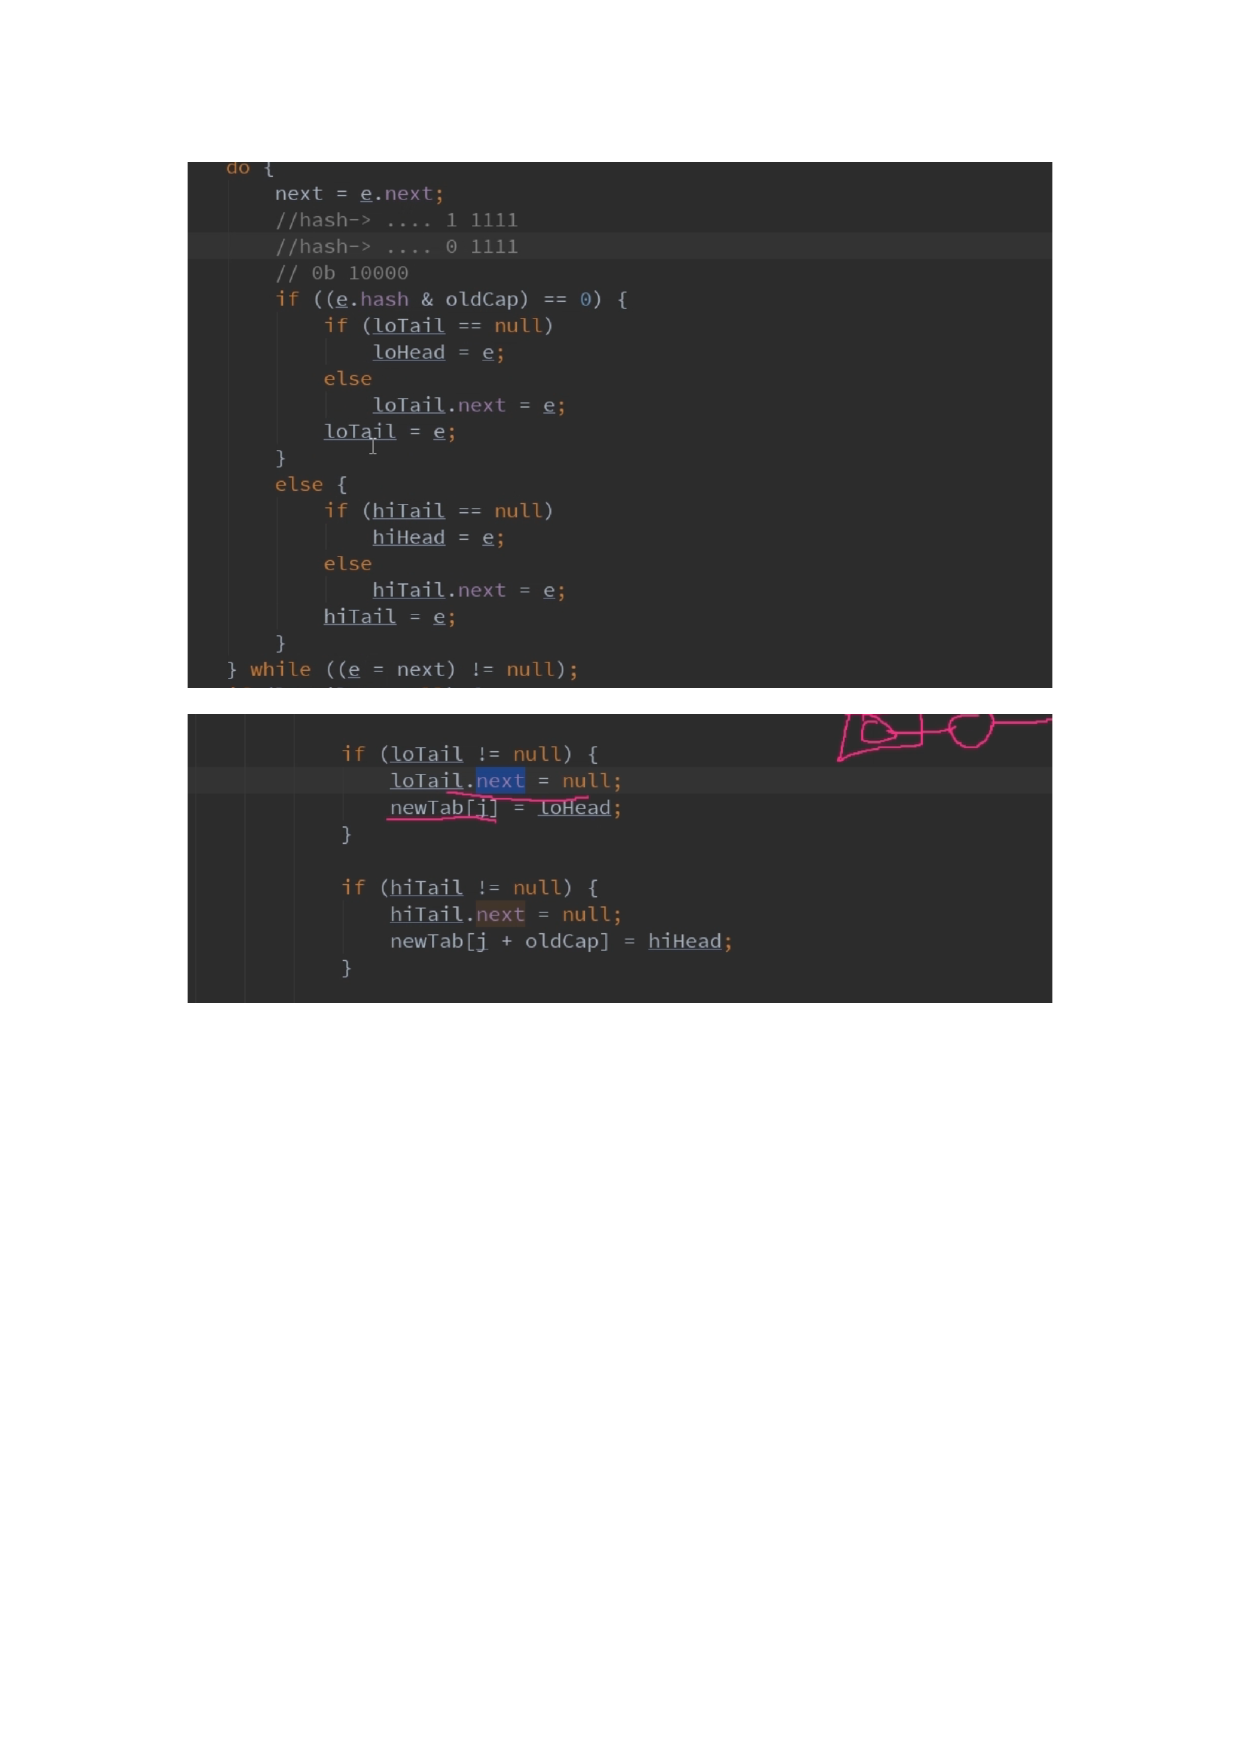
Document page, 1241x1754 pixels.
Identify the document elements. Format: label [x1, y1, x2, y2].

picture [187, 714, 1053, 1003]
picture [187, 162, 1053, 688]
